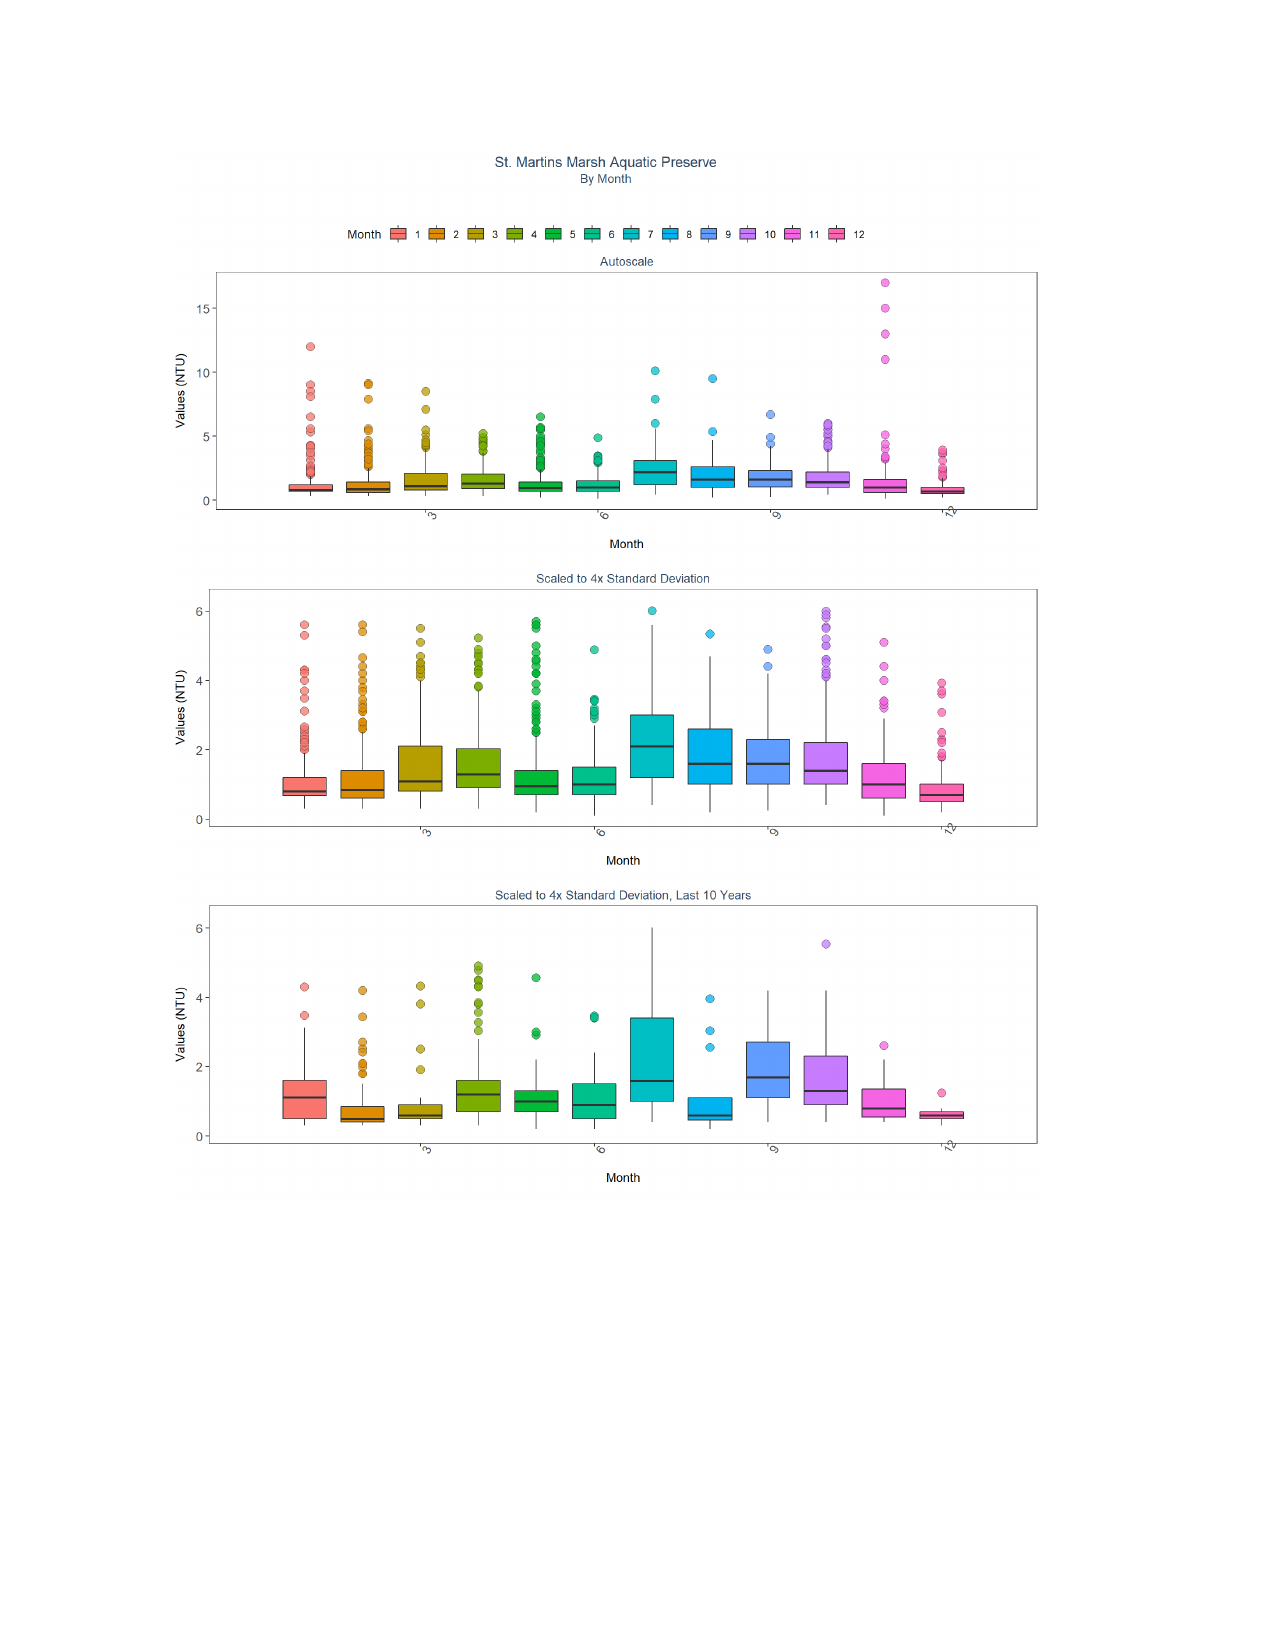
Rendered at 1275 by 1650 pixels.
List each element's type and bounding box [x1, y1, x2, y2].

picture [168, 150, 1044, 1200]
